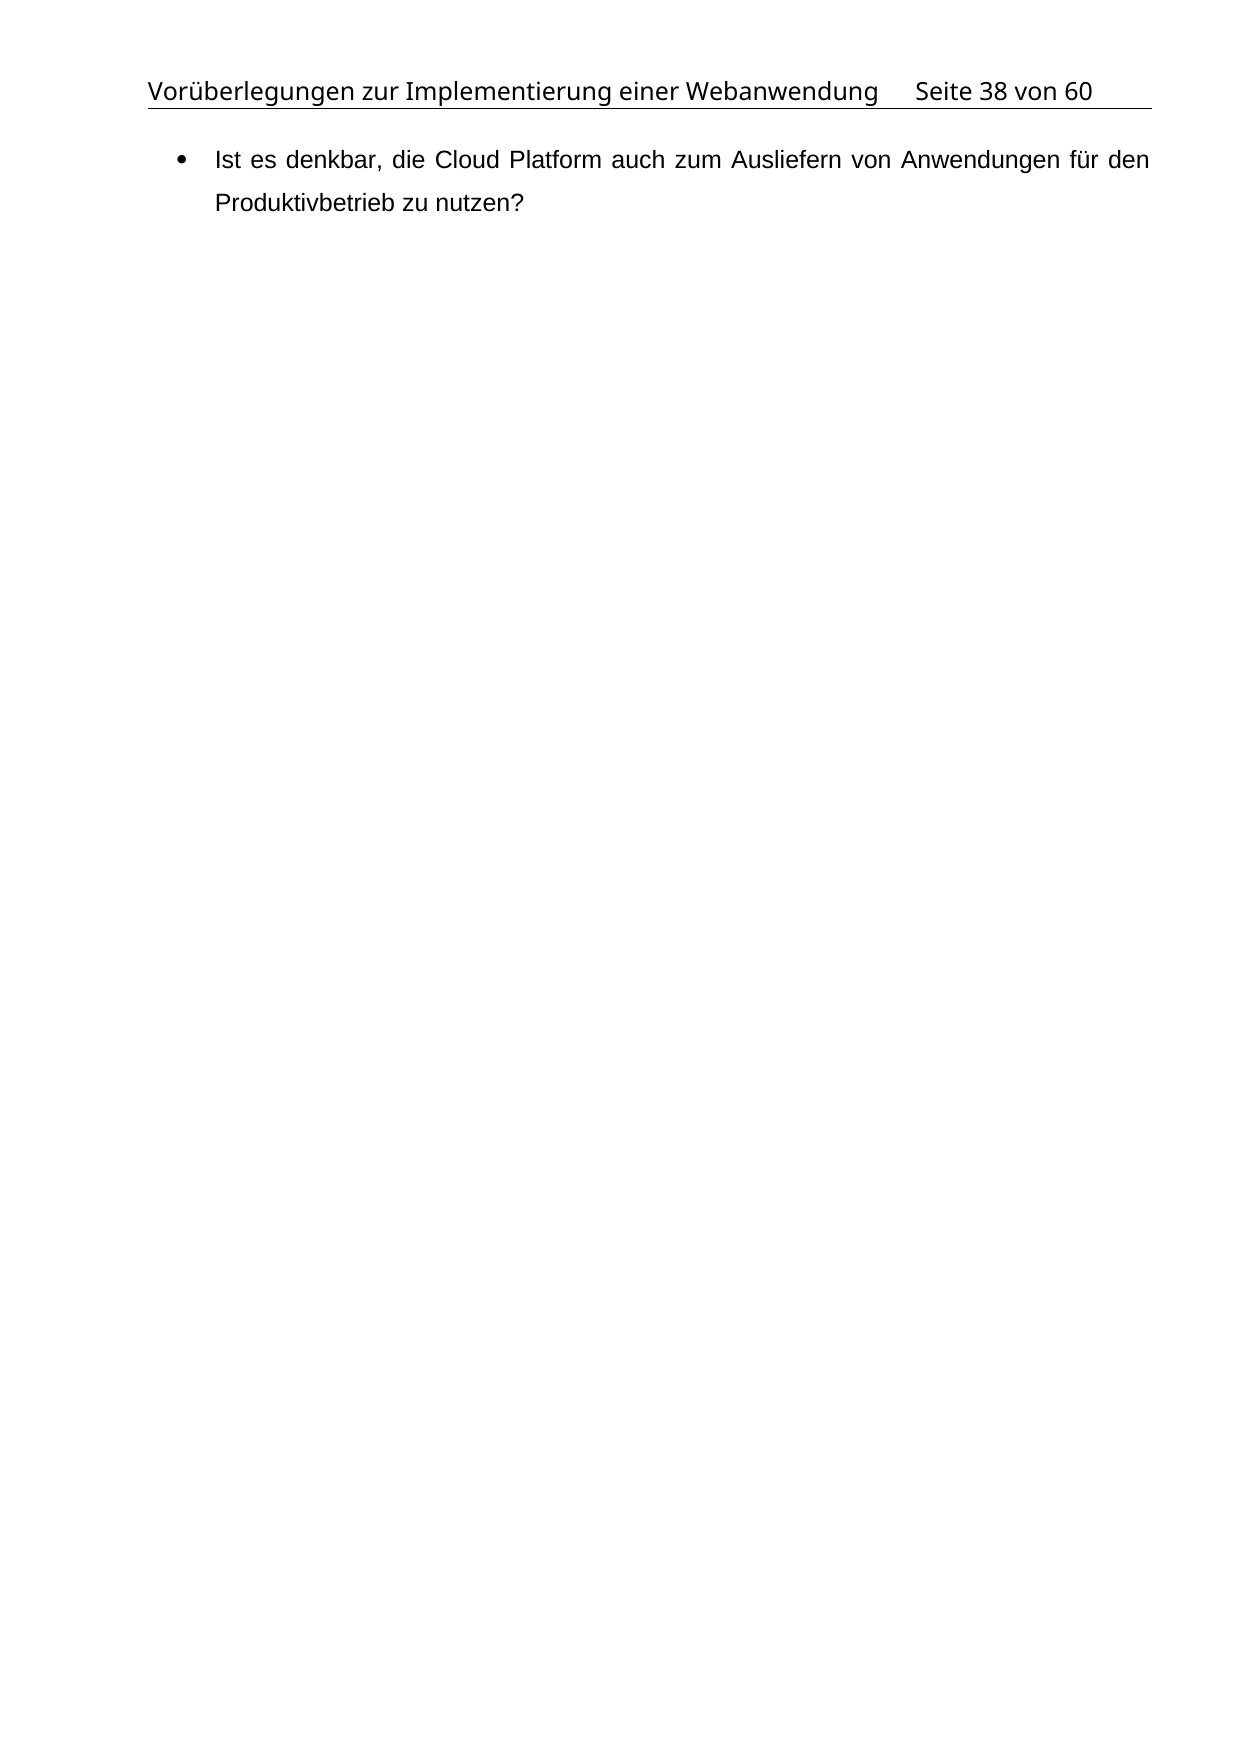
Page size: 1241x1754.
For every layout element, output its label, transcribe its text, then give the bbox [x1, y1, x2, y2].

list Ist es denkbar, die Cloud Platform auch zum Ausliefern von Anwendungen für den Produktivbetrieb zu nutzen? [177, 145, 1152, 217]
